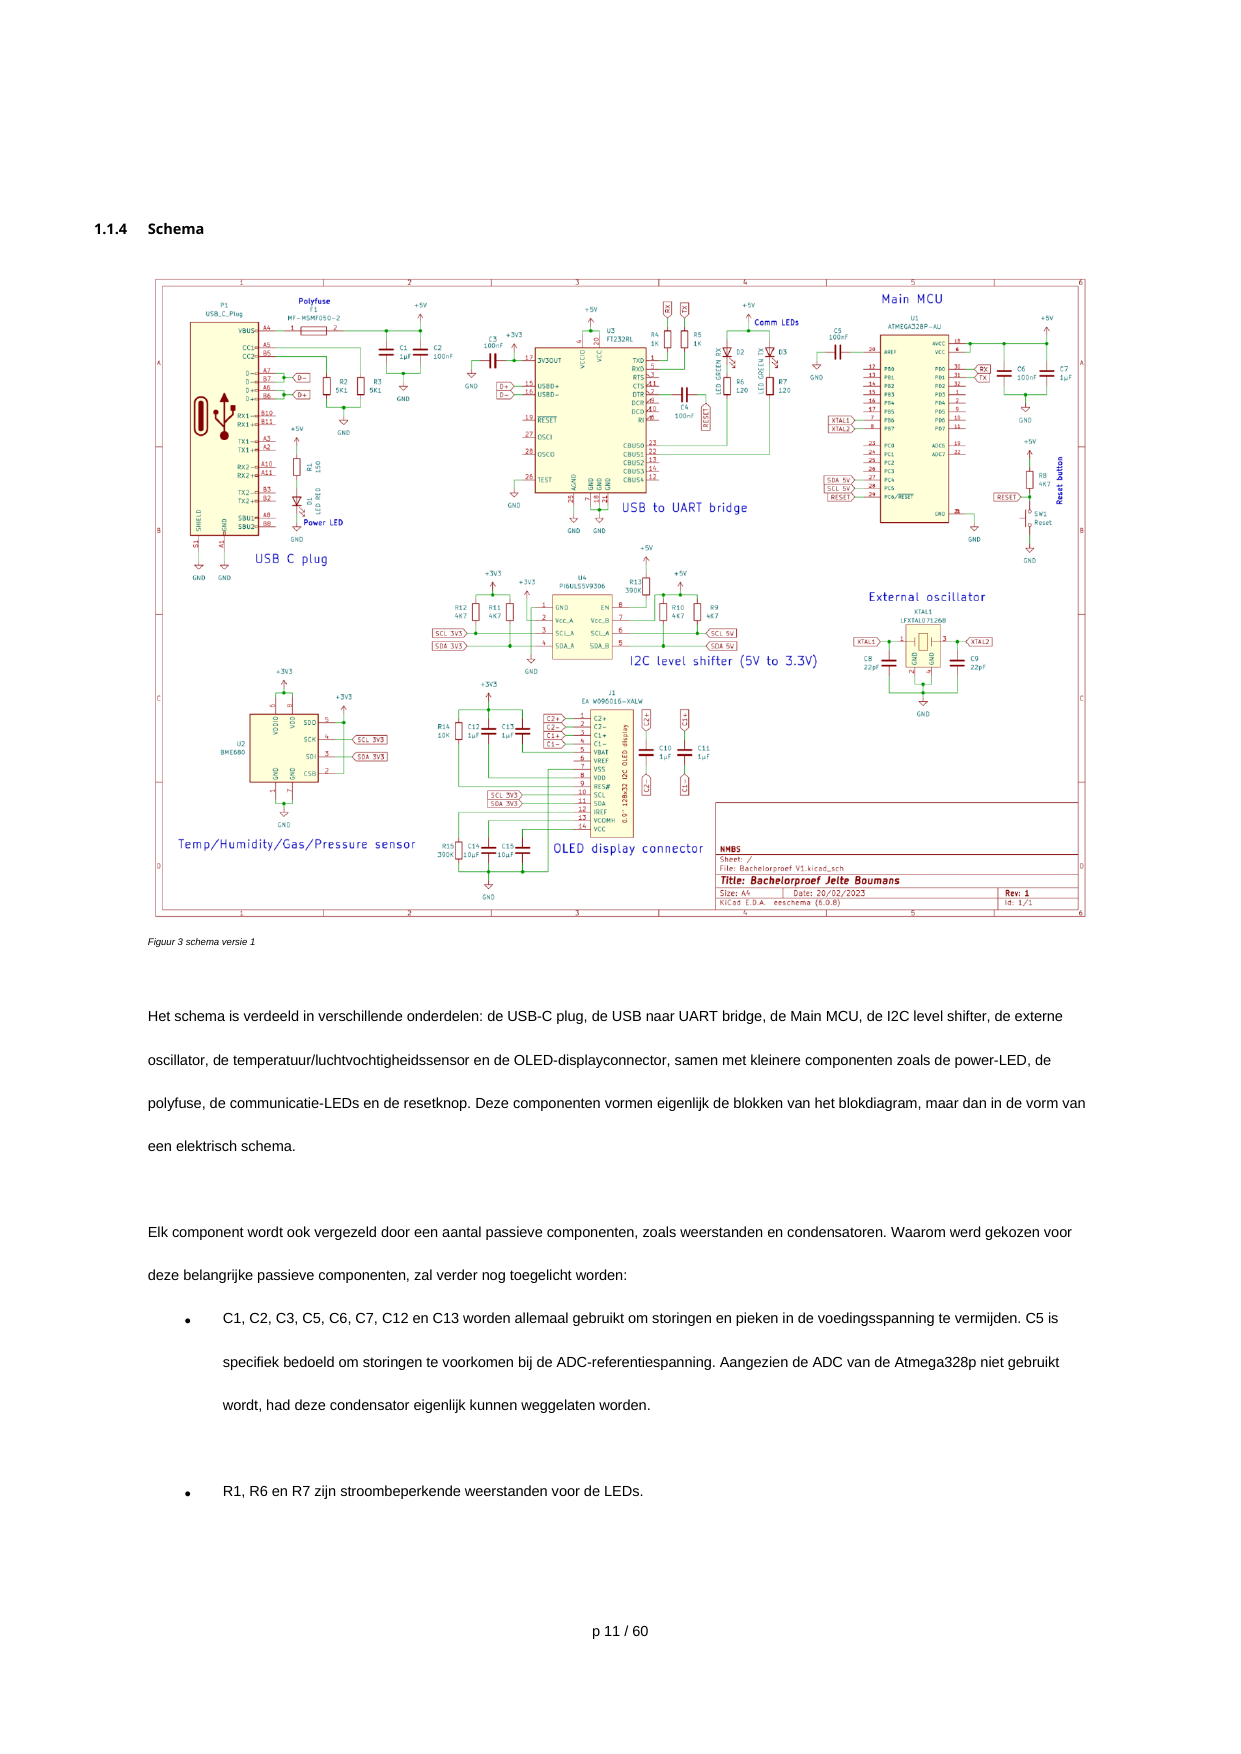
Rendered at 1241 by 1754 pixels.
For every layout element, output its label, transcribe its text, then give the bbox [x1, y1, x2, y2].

text Figuur 3 schema versie 1 [148, 936, 1092, 956]
text Elk component wordt ook vergezeld door een aantal passieve componenten, zoals weerstanden en condensatoren. Waarom werd gekozen voor deze belangrijke passieve componenten, zal verder nog toegelicht worden: [148, 1224, 1092, 1296]
list C1, C2, C3, C5, C6, C7, C12 en C13 worden allemaal gebruikt om storingen en pieken in de voedingsspanning te vermijden. C5 is specifiek bedoeld om storingen te voorkomen bij de ADC-referentiespanning. Aangezien de ADC van de Atmega328p niet gebruikt wordt, had deze condensator eigenlijk kunnen weggelaten worden. [185, 1310, 1092, 1425]
text Het schema is verdeeld in verschillende onderdelen: de USB-C plug, de USB naar UART bridge, de Main MCU, de I2C level shifter, de externe oscillator, de temperatuur/luchtvochtigheidssensor en de OLED-displayconnector, samen met kleinere componenten zoals de power-LED, de polyfuse, de communicatie-LEDs en de resetknop. Deze componenten vormen eigenlijk de blokken van het blokdiagram, maar dan in de vorm van een elektrisch schema. [148, 1008, 1092, 1166]
picture [147, 269, 1093, 922]
subtitle Schema [127, 218, 1092, 253]
list R1, R6 en R7 zijn stroombeperkende weerstanden voor de LEDs. [185, 1483, 1092, 1512]
